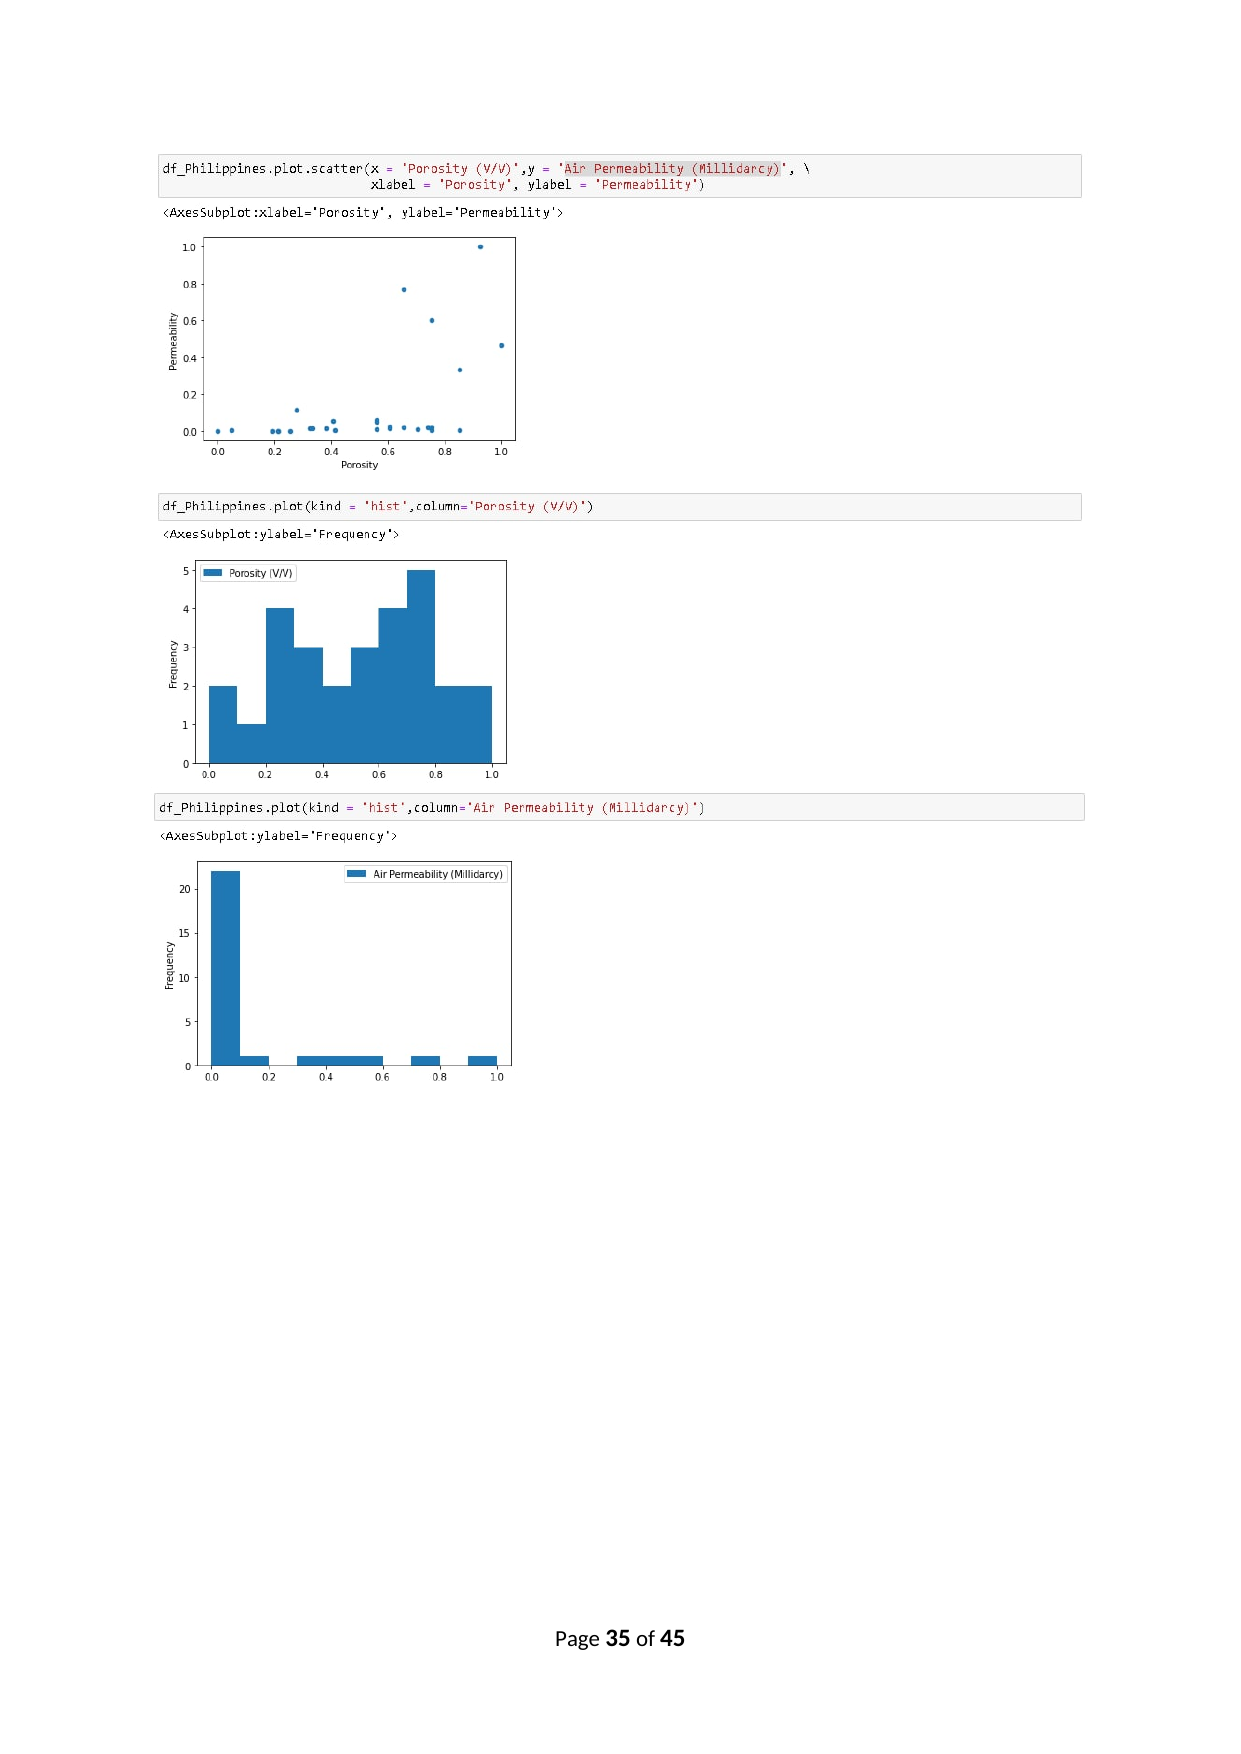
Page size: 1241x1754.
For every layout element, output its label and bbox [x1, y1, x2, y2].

picture [150, 150, 1091, 786]
picture [150, 787, 1091, 1096]
